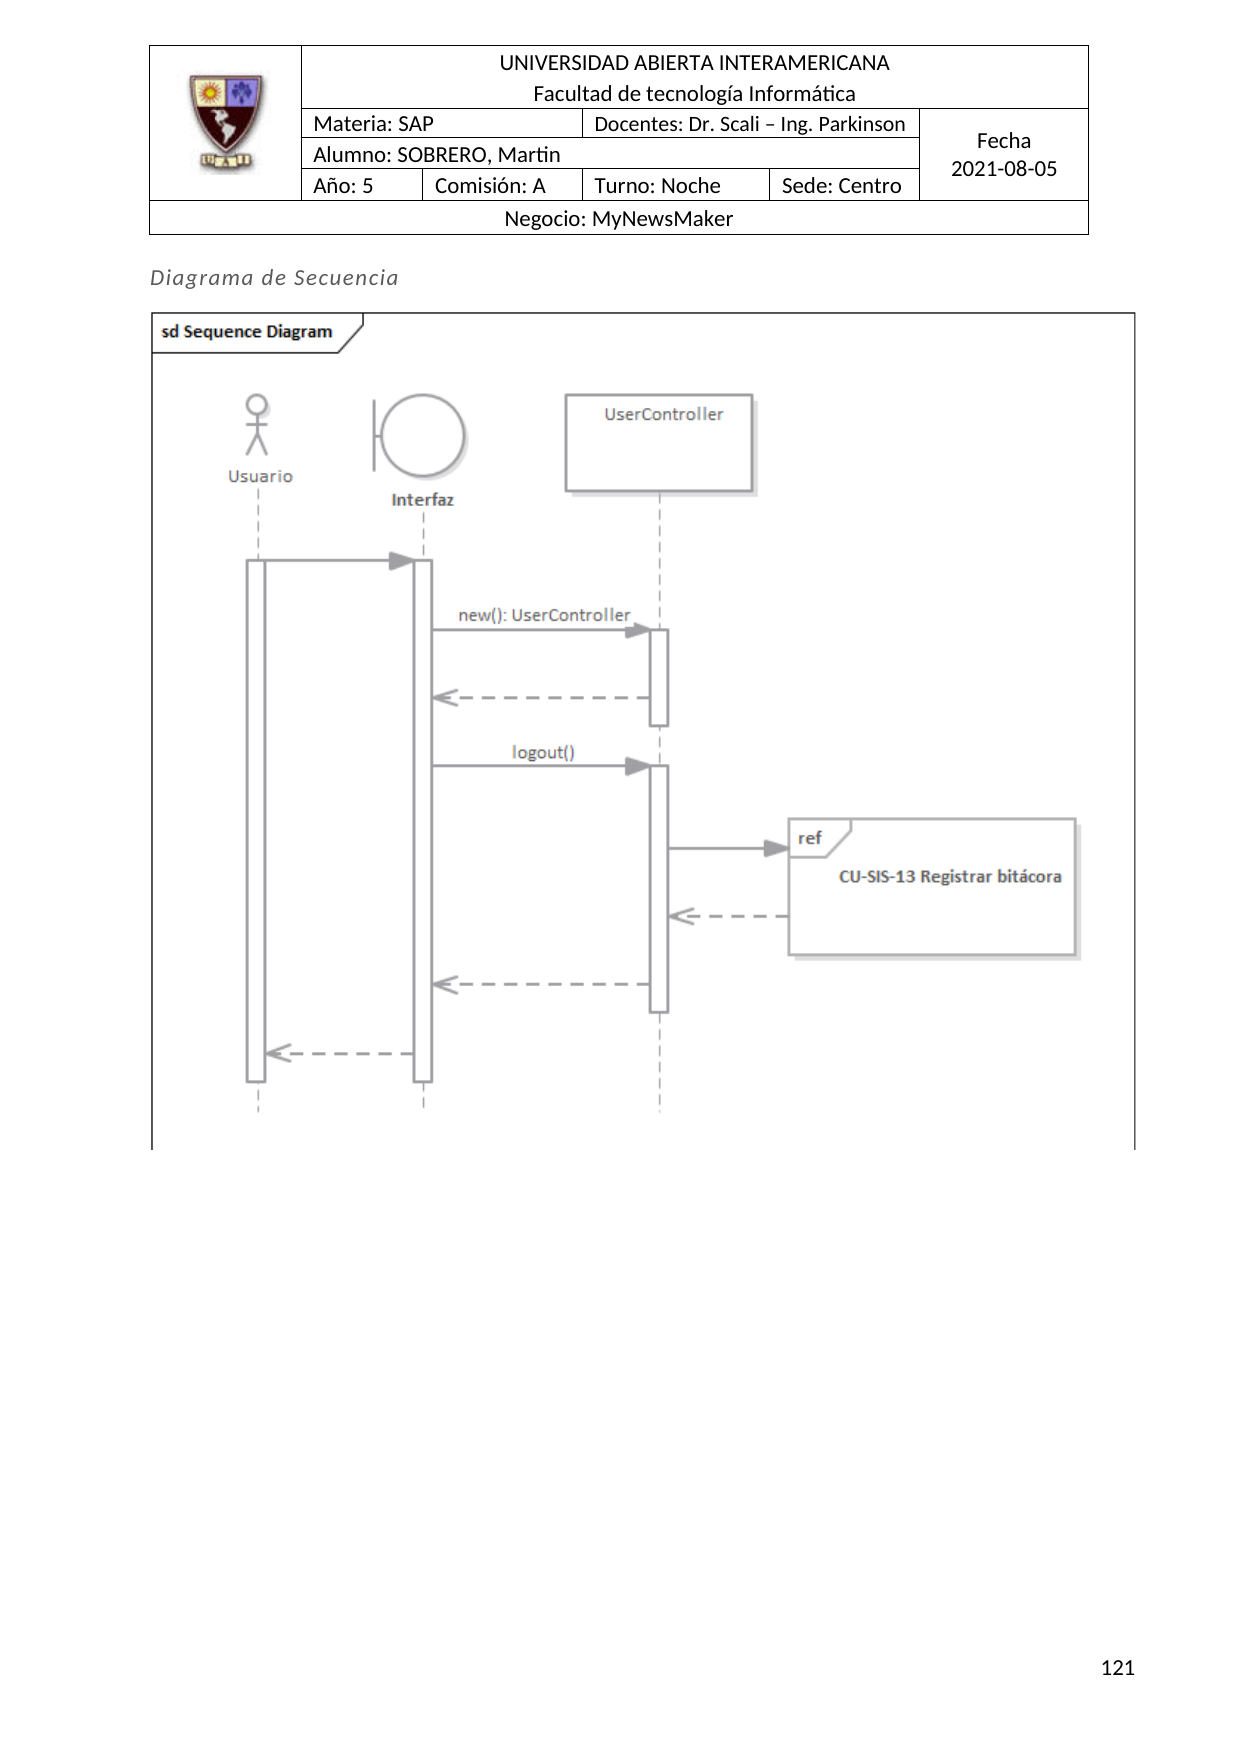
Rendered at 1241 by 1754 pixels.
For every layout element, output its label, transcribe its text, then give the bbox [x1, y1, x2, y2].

picture [175, 67, 276, 180]
subtitle Diagrama de Secuencia [150, 263, 1135, 291]
picture [150, 311, 1136, 1150]
